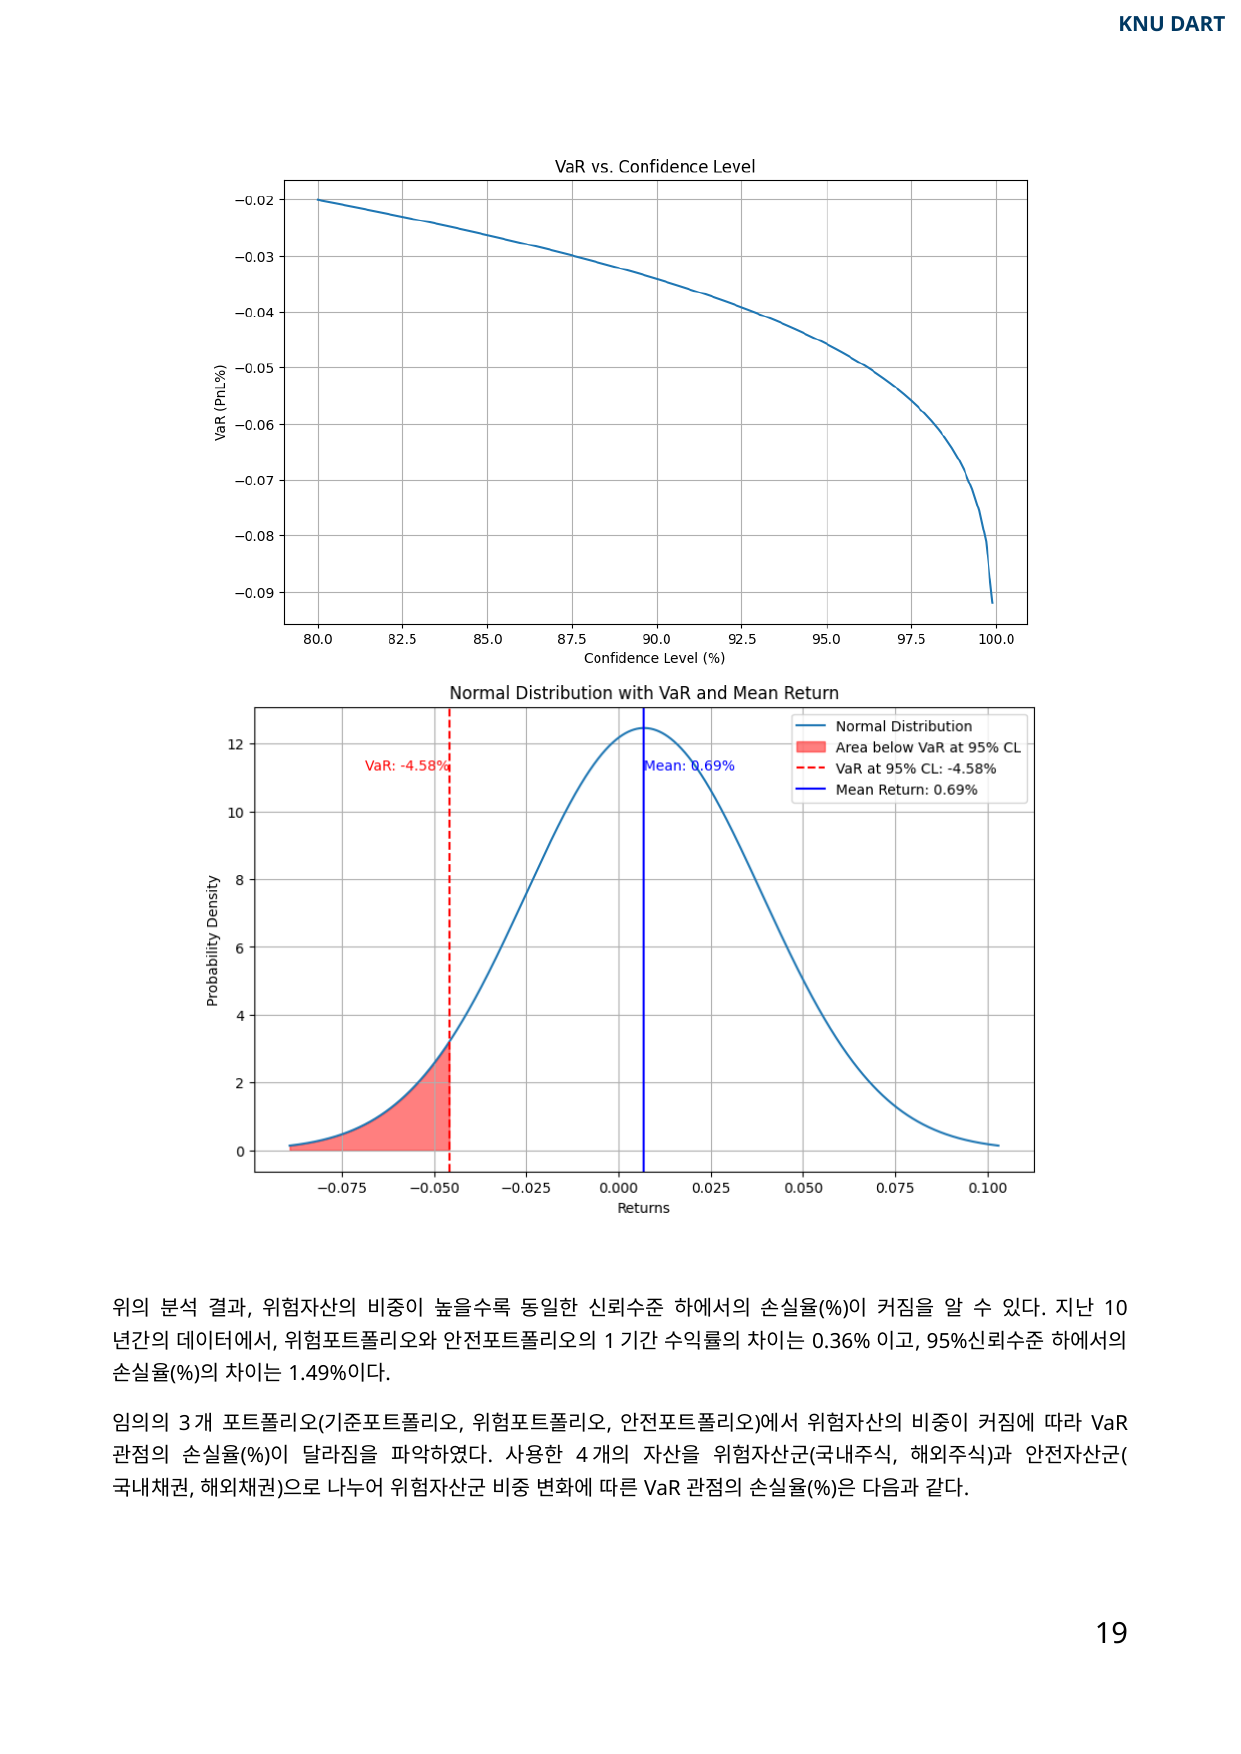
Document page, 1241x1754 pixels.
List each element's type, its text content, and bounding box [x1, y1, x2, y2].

text 임의의 3개 포트폴리오(기준포트폴리오, 위험포트폴리오, 안전포트폴리오)에서 위험자산의 비중이 커짐에 따라 VaR 관점의 손실율(%)이 달라짐을 파악하였다. 사용한 4개의 자산을 위험자산군(국내주식, 해외주식)과 안전자산군(국내채권, 해외채권)으로 나누어 위험자산군 비중 변화에 따른 VaR 관점의 손실율(%)은 다음과 같다. [112, 1406, 1128, 1502]
picture [197, 676, 1043, 1225]
text 위의 분석 결과, 위험자산의 비중이 높을수록 동일한 신뢰수준 하에서의 손실율(%)이 커짐을 알 수 있다. 지난 10년간의 데이터에서, 위험포트폴리오와 안전포트폴리오의 1기간 수익률의 차이는 0.36% 이고, 95%신뢰수준 하에서의 손실율(%)의 차이는 1.49%이다. [112, 1291, 1128, 1387]
picture [205, 150, 1035, 674]
